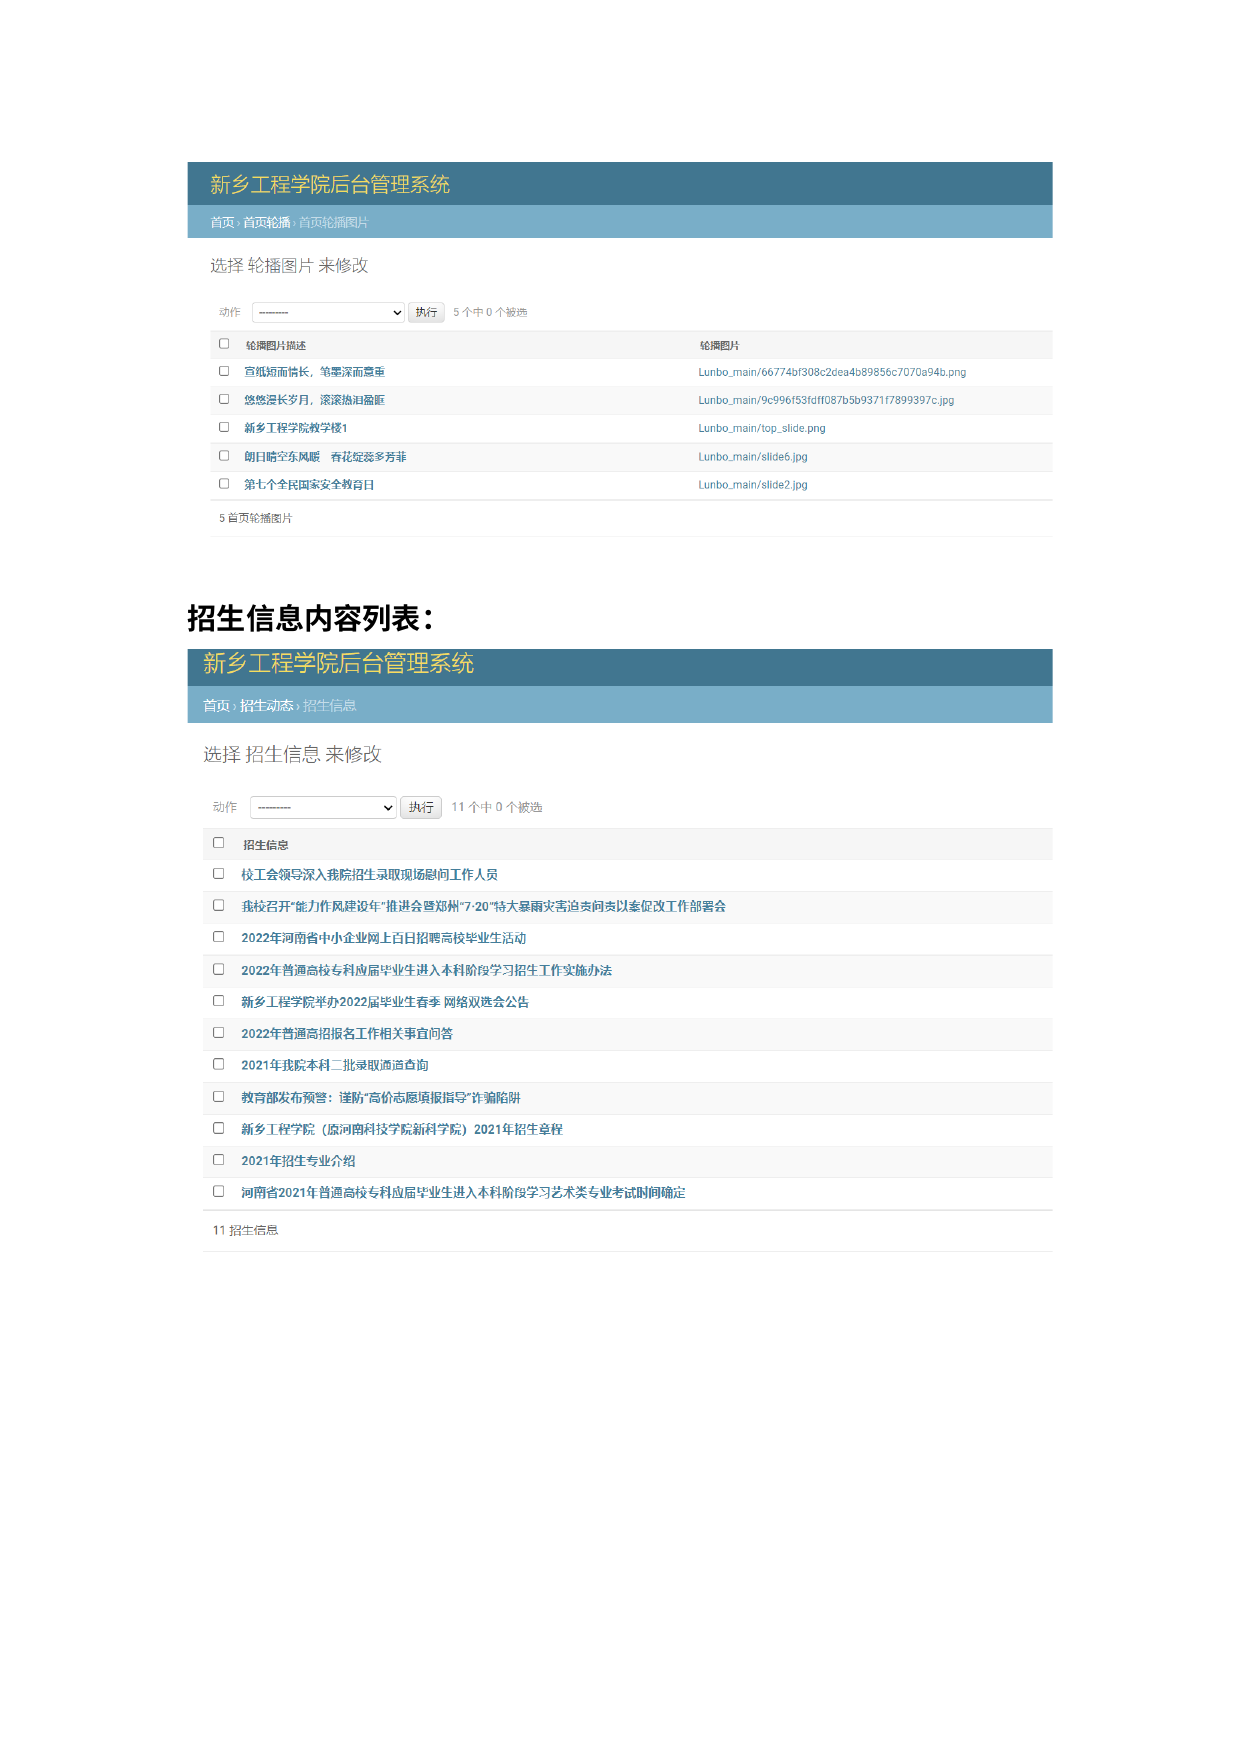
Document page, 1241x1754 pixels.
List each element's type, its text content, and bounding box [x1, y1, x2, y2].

picture [187, 649, 1053, 1253]
text 招生信息内容列表： [187, 584, 1053, 649]
picture [187, 162, 1053, 557]
